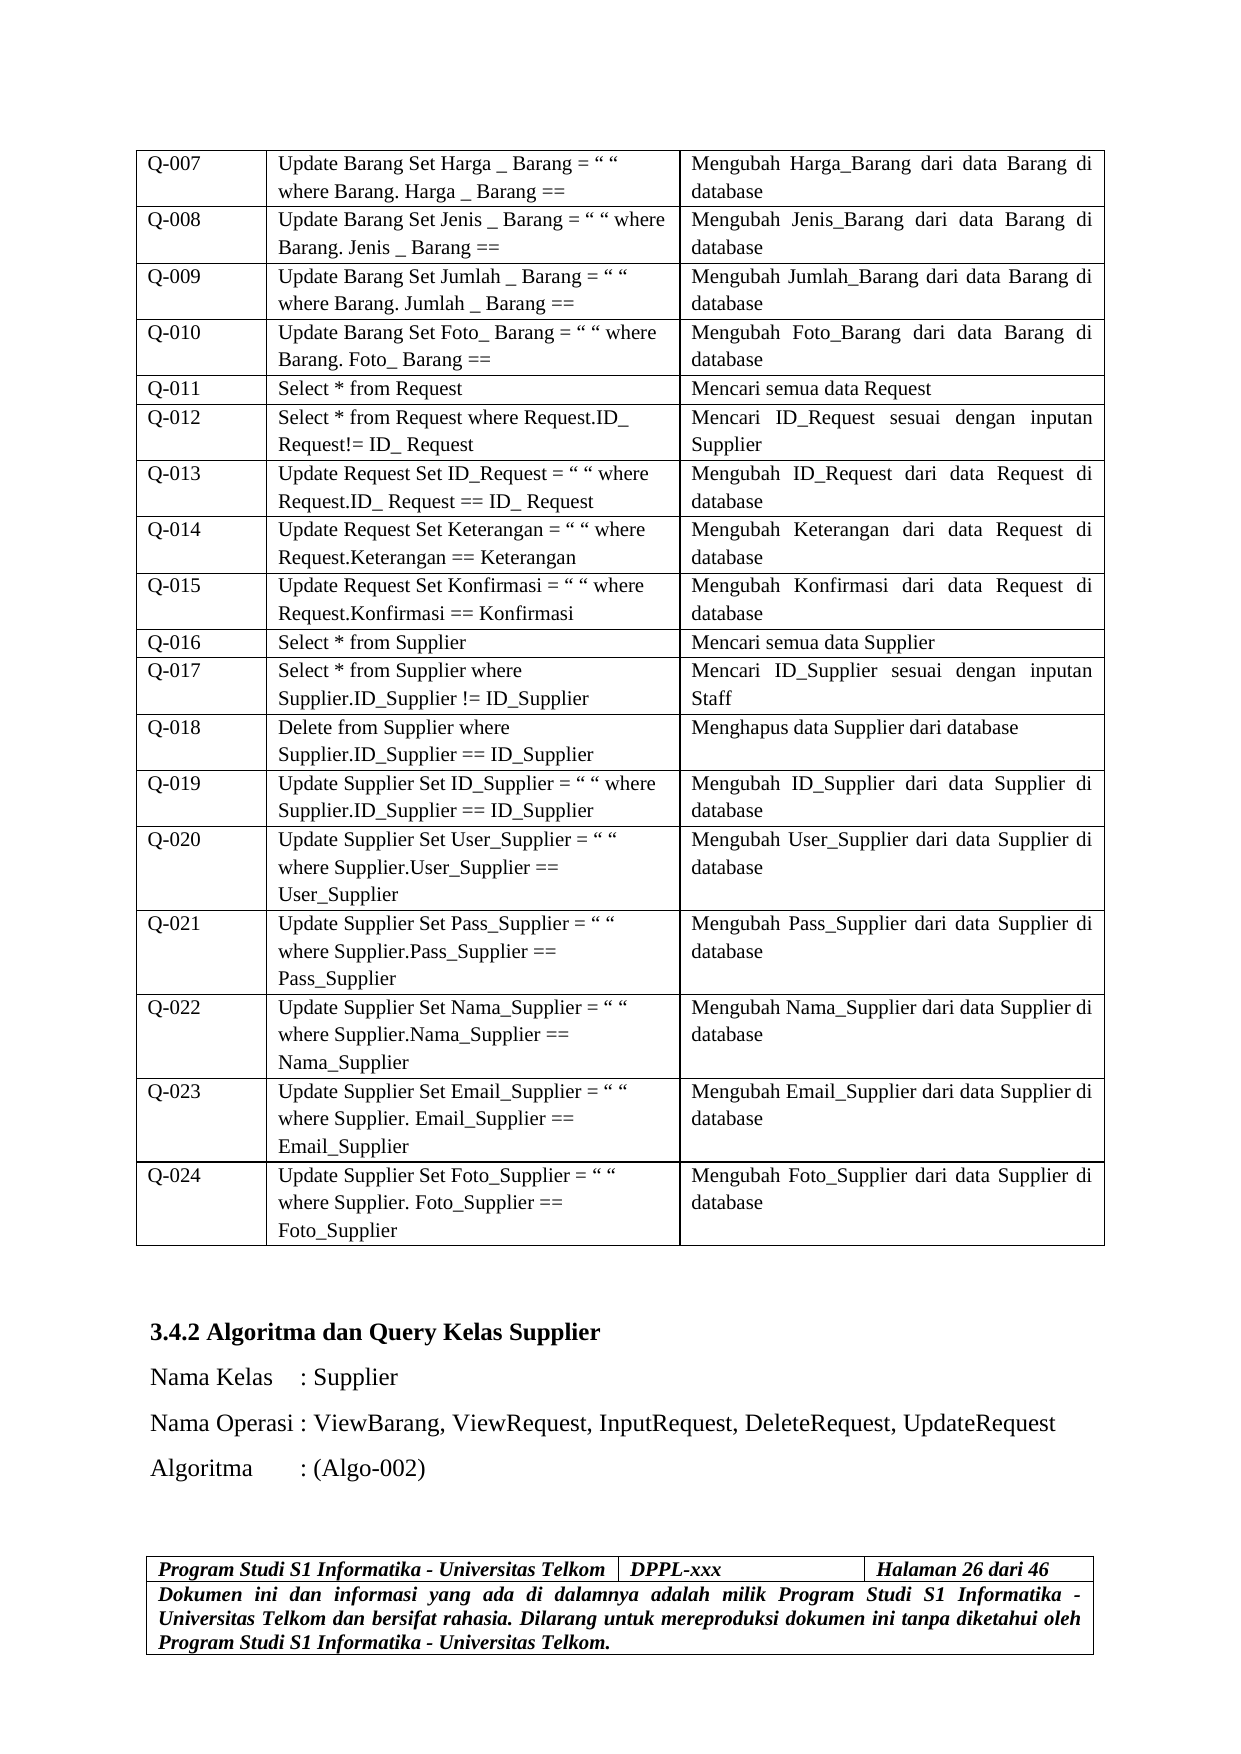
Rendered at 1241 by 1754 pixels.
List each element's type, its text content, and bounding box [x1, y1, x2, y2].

table_cell Mencari ID_Request sesuai dengan inputan Supplier [681, 405, 1104, 460]
table_cell Update Barang Set Jenis _ Barang = “ “ where Barang. Jenis _ Barang == [267, 207, 679, 262]
table_cell Mengubah Harga_Barang dari data Barang di database [681, 151, 1104, 206]
text Algoritma : (Algo-002) [150, 1453, 1090, 1482]
table_cell Mengubah ID_Request dari data Request di database [681, 461, 1104, 516]
table_cell Q-013 [137, 461, 266, 516]
table_cell Q-011 [137, 376, 266, 404]
table_cell Select * from Supplier where Supplier.ID_Supplier != ID_Supplier [267, 658, 679, 713]
table_cell Update Supplier Set Pass_Supplier = “ “ where Supplier.Pass_Supplier == Pass_Supplier [267, 911, 679, 994]
table_cell Q-016 [137, 630, 266, 657]
table_cell Mencari semua data Supplier [681, 630, 1104, 657]
table_cell Mengubah Foto_Supplier dari data Supplier di database [681, 1163, 1104, 1245]
table_cell Menghapus data Supplier dari database [681, 715, 1104, 770]
table_cell Mengubah ID_Supplier dari data Supplier di database [681, 771, 1104, 826]
table_cell Select * from Request [267, 376, 679, 404]
subtitle 3.4.2 Algoritma dan Query Kelas Supplier [150, 1317, 1090, 1346]
table_cell Update Barang Set Foto_ Barang = “ “ where Barang. Foto_ Barang == [267, 320, 679, 375]
table_cell Update Barang Set Jumlah _ Barang = “ “ where Barang. Jumlah _ Barang == [267, 264, 679, 319]
table_cell Update Request Set Keterangan = “ “ where Request.Keterangan == Keterangan [267, 517, 679, 572]
text Nama Operasi : ViewBarang, ViewRequest, InputRequest, DeleteRequest, UpdateRequest [150, 1408, 1090, 1437]
table_cell Mengubah Foto_Barang dari data Barang di database [681, 320, 1104, 375]
table_cell Update Supplier Set Foto_Supplier = “ “ where Supplier. Foto_Supplier == Foto_Supplier [267, 1163, 679, 1245]
table_cell Update Supplier Set ID_Supplier = “ “ where Supplier.ID_Supplier == ID_Supplier [267, 771, 679, 826]
table_cell Q-021 [137, 911, 266, 994]
table_cell Q-024 [137, 1163, 266, 1245]
table_cell Mencari ID_Supplier sesuai dengan inputan Staff [681, 658, 1104, 713]
table_cell Select * from Request where Request.ID_ Request!= ID_ Request [267, 405, 679, 460]
table_cell Update Request Set Konfirmasi = “ “ where Request.Konfirmasi == Konfirmasi [267, 574, 679, 629]
table_cell Delete from Supplier where Supplier.ID_Supplier == ID_Supplier [267, 715, 679, 770]
table_cell Q-019 [137, 771, 266, 826]
table_cell Q-012 [137, 405, 266, 460]
table_cell Q-015 [137, 574, 266, 629]
table_cell Q-009 [137, 264, 266, 319]
table_cell Update Barang Set Harga _ Barang = “ “ where Barang. Harga _ Barang == [267, 151, 679, 206]
table_cell Q-023 [137, 1079, 266, 1161]
table_cell Mengubah Pass_Supplier dari data Supplier di database [681, 911, 1104, 994]
table_cell Mengubah Konfirmasi dari data Request di database [681, 574, 1104, 629]
table_cell Update Request Set ID_Request = “ “ where Request.ID_ Request == ID_ Request [267, 461, 679, 516]
table_cell Mencari semua data Request [681, 376, 1104, 404]
text Nama Kelas : Supplier [150, 1362, 1090, 1391]
table_cell Update Supplier Set Nama_Supplier = “ “ where Supplier.Nama_Supplier == Nama_Supplier [267, 995, 679, 1078]
table_cell Q-022 [137, 995, 266, 1078]
table_cell Mengubah User_Supplier dari data Supplier di database [681, 827, 1104, 910]
table_cell Mengubah Jumlah_Barang dari data Barang di database [681, 264, 1104, 319]
table_cell Mengubah Nama_Supplier dari data Supplier di database [681, 995, 1104, 1078]
table_cell Q-007 [137, 151, 266, 206]
table_cell Q-017 [137, 658, 266, 713]
table_cell Update Supplier Set User_Supplier = “ “ where Supplier.User_Supplier == User_Supplier [267, 827, 679, 910]
table_cell Select * from Supplier [267, 630, 679, 657]
table_cell Q-010 [137, 320, 266, 375]
table_cell Mengubah Jenis_Barang dari data Barang di database [681, 207, 1104, 262]
table_cell Mengubah Email_Supplier dari data Supplier di database [681, 1079, 1104, 1161]
table_cell Q-014 [137, 517, 266, 572]
table_cell Mengubah Keterangan dari data Request di database [681, 517, 1104, 572]
table_cell Update Supplier Set Email_Supplier = “ “ where Supplier. Email_Supplier == Email_Supplier [267, 1079, 679, 1161]
table_cell Q-018 [137, 715, 266, 770]
table_cell Q-008 [137, 207, 266, 262]
table_cell Q-020 [137, 827, 266, 910]
